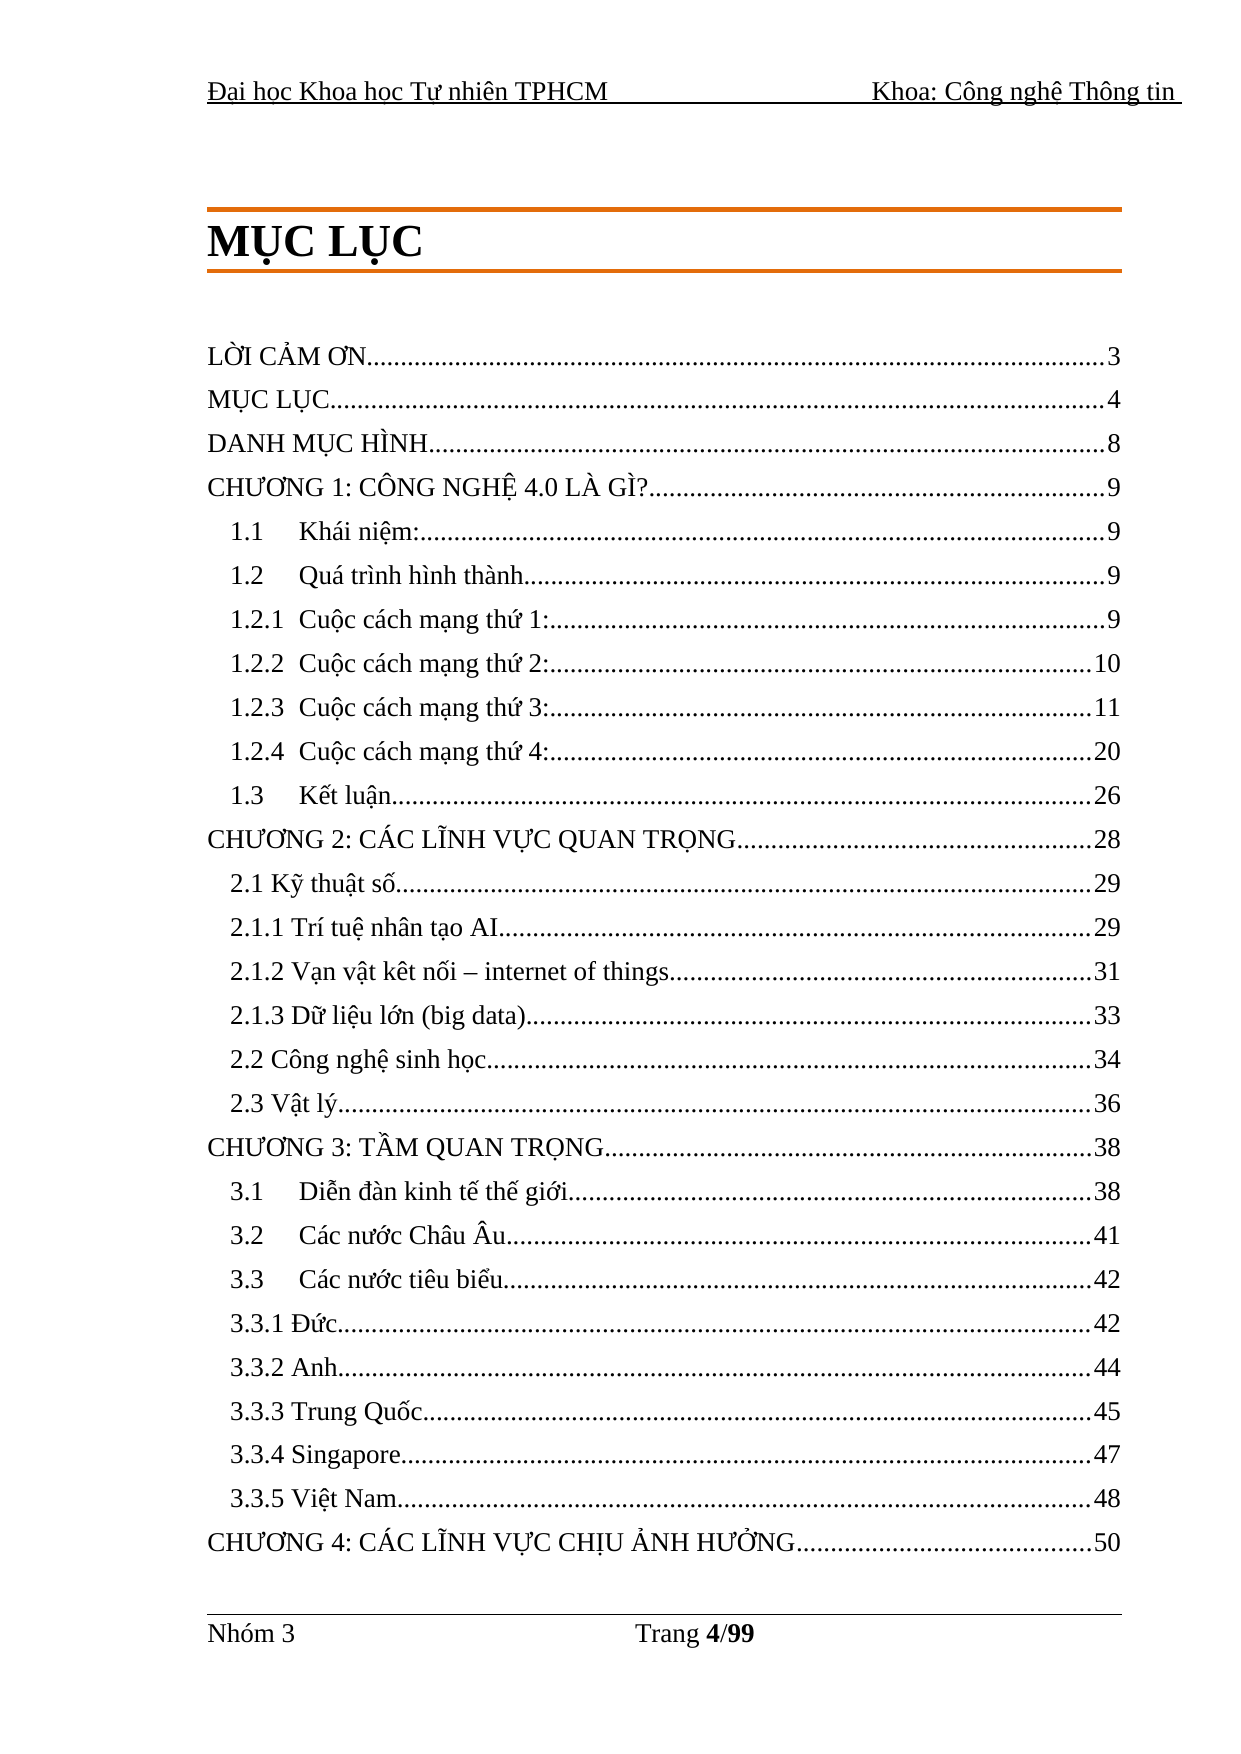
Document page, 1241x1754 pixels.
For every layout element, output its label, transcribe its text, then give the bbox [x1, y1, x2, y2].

text MỤC LỤC [207, 212, 1122, 269]
